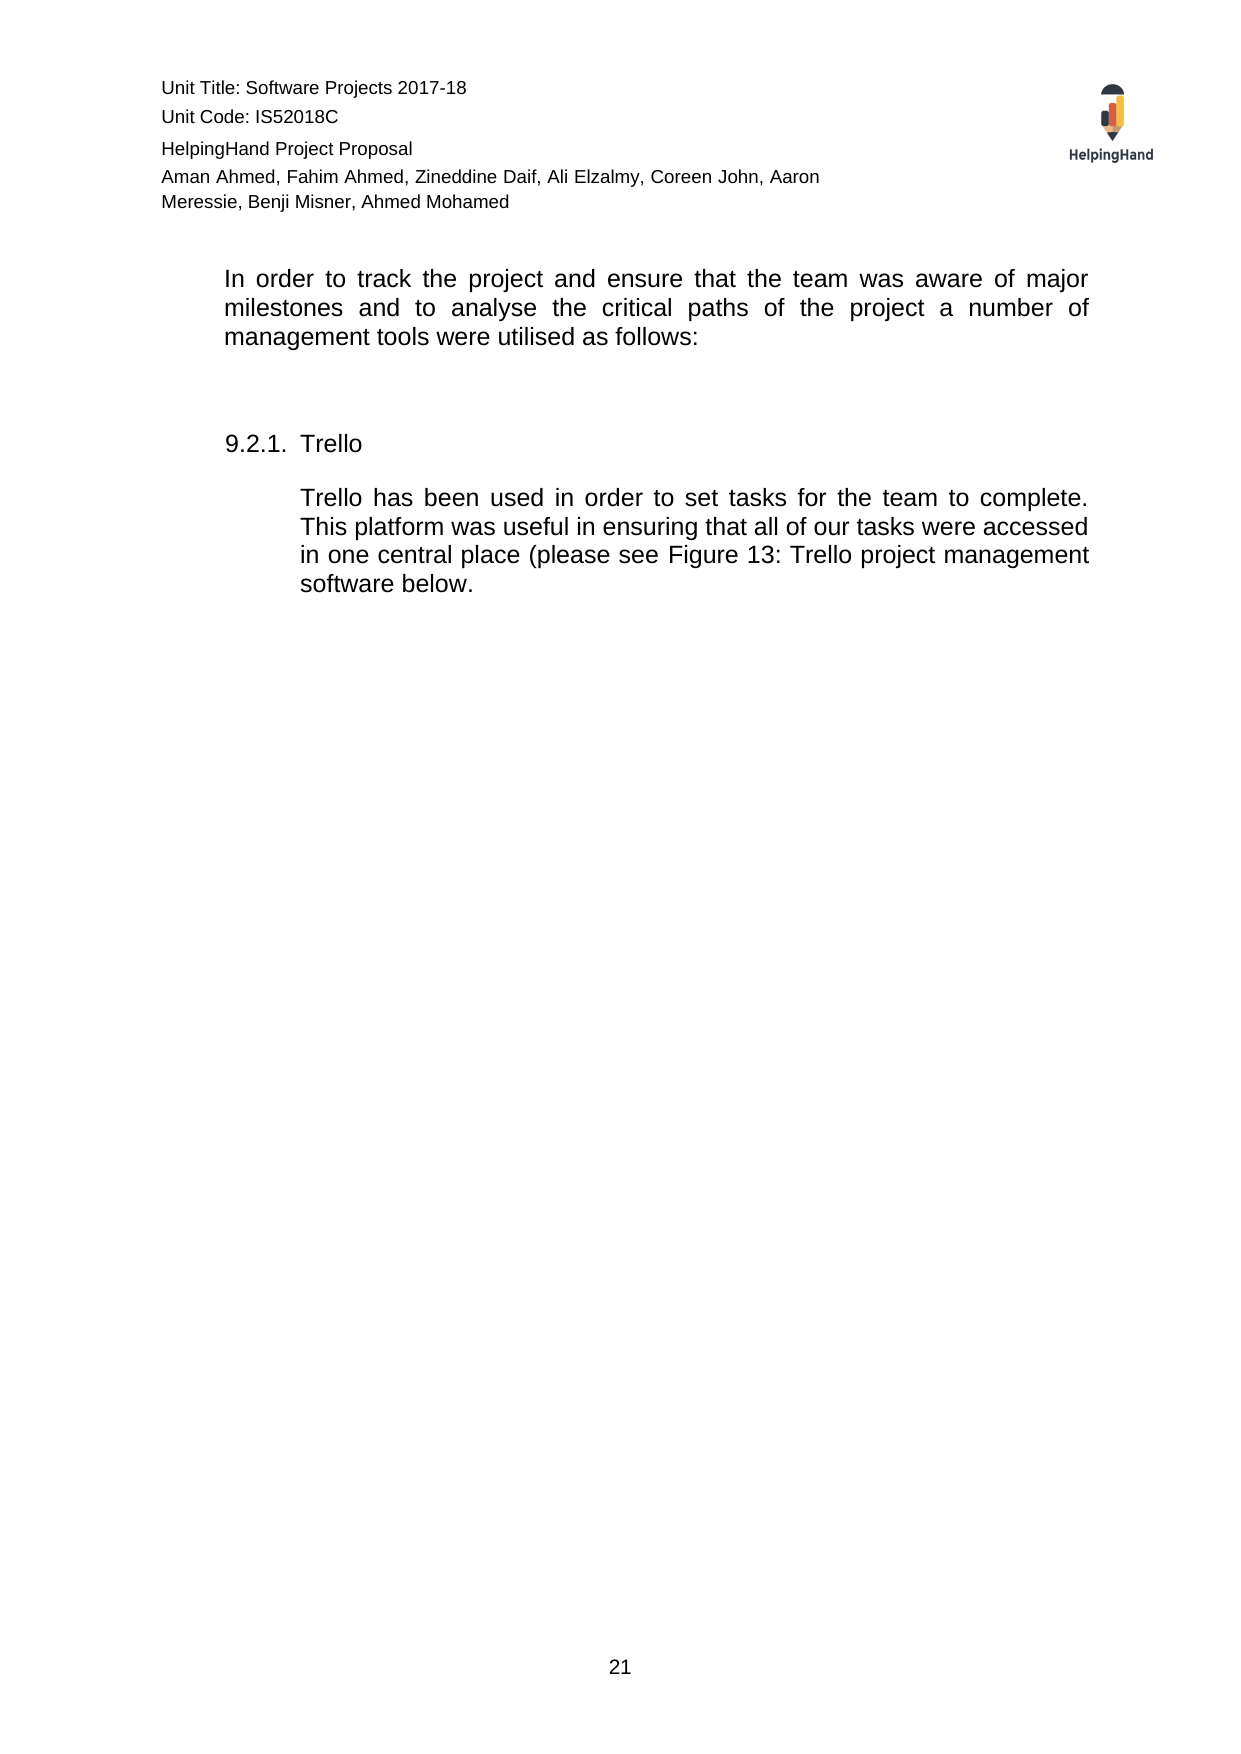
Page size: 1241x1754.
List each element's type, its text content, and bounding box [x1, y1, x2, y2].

subtitle Trello [225, 429, 1090, 458]
picture [1057, 73, 1166, 180]
text In order to track the project and ensure that the team was aware of major milestones and to analyse the critical paths of the project a number of management tools were utilised as follows: [224, 264, 1090, 350]
text Trello has been used in order to set tasks for the team to complete. This platform was useful in ensuring that all of our tasks were accessed in one central place (please see Figure 13: Trello project management software below. [300, 483, 1090, 598]
